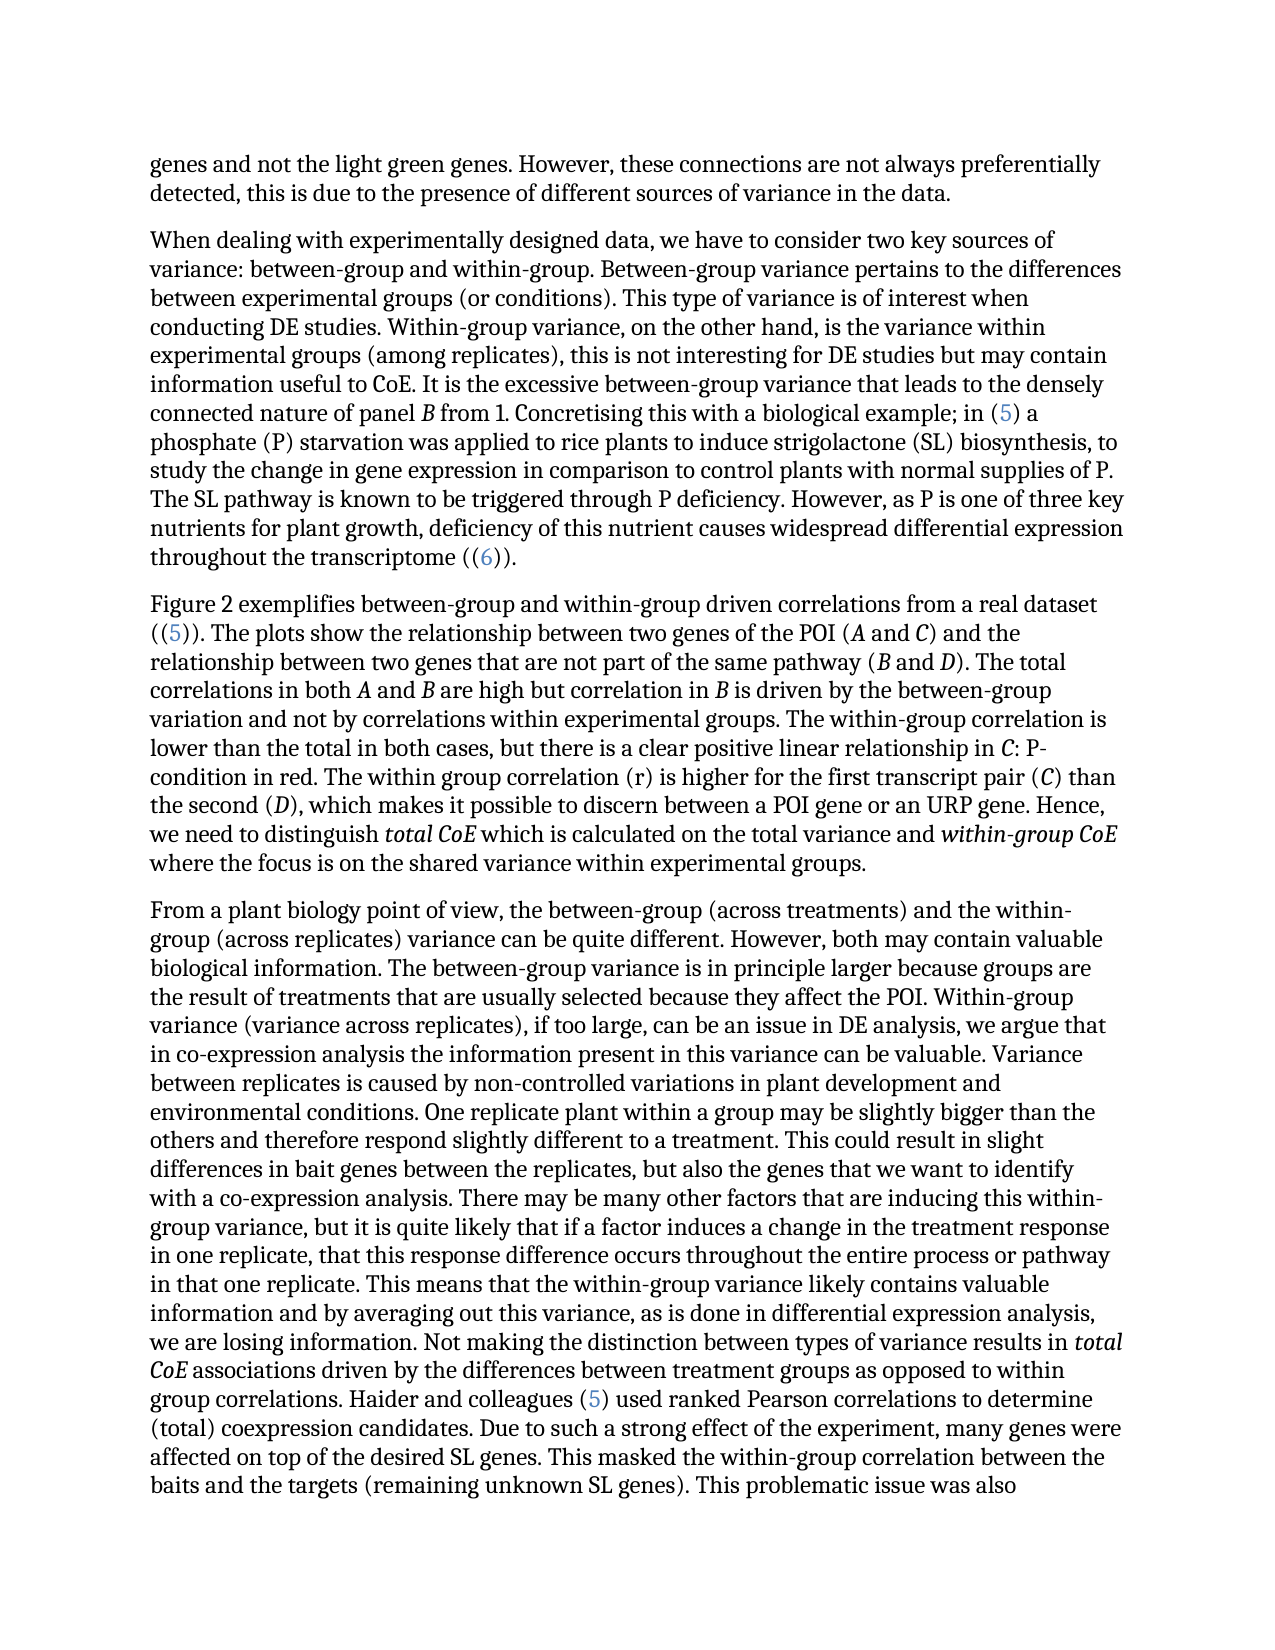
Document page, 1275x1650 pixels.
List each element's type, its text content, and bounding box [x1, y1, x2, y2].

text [150, 150, 1125, 207]
text Figure 2 exemplifies between-group and within-group driven correlations from a real dataset ((5)). The plots show the relationship between two genes of the POI (A and C) and the relationship between two genes that are not part of the same pathway (B and D). The total correlations in both A and B are high but correlation in B is driven by the between-group variation and not by correlations within experimental groups. The within-group correlation is lower than the total in both cases, but there is a clear positive linear relationship in C: P- condition in red. The within group correlation (r) is higher for the first transcript pair (C) than the second (D), which makes it possible to discern between a POI gene or an URP gene. Hence, we need to distinguish total CoE which is calculated on the total variance and within-group CoE where the focus is on the shared variance within experimental groups. [150, 590, 1125, 877]
text When dealing with experimentally designed data, we have to consider two key sources of variance: between-group and within-group. Between-group variance pertains to the differences between experimental groups (or conditions). This type of variance is of interest when conducting DE studies. Within-group variance, on the other hand, is the variance within experimental groups (among replicates), this is not interesting for DE studies but may contain information useful to CoE. It is the excessive between-group variance that leads to the densely connected nature of panel B from 1. Concretising this with a biological example; in (5) a phosphate (P) starvation was applied to rice plants to induce strigolactone (SL) biosynthesis, to study the change in gene expression in comparison to control plants with normal supplies of P. The SL pathway is known to be triggered through P deficiency. However, as P is one of three key nutrients for plant growth, deficiency of this nutrient causes widespread differential expression throughout the transcriptome ((6)). [150, 226, 1125, 571]
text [150, 896, 1125, 1500]
